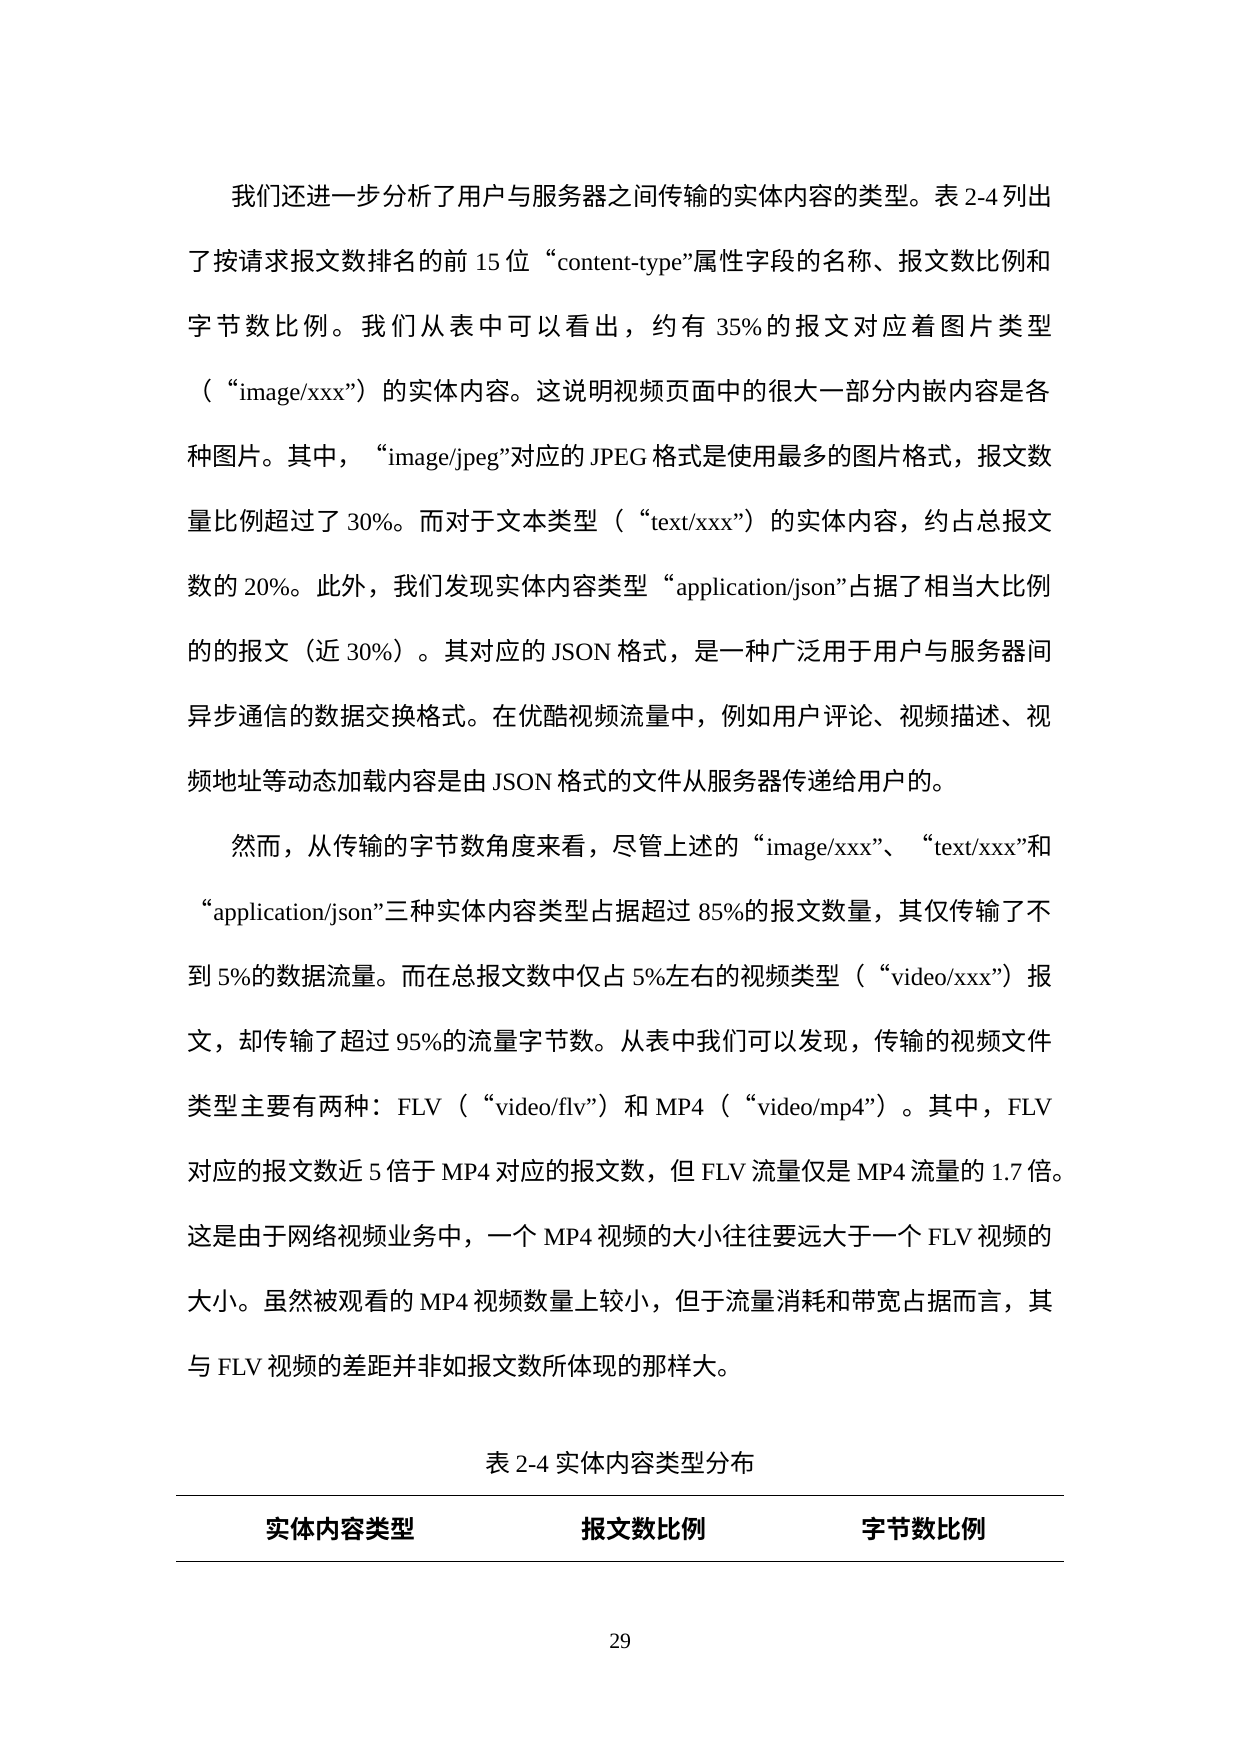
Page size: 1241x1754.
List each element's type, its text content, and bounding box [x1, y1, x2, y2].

table_header 实体内容类型 [176, 1496, 504, 1561]
table_header 报文数比例 [504, 1496, 784, 1561]
text 然而，从传输的字节数角度来看，尽管上述的“image/xxx”、“text/xxx”和“application/json”三种实体内容类型占据超过85%的报文数量，其仅传输了不到5%的数据流量。而在总报文数中仅占5%左右的视频类型（“video/xxx”）报文，却传输了超过95%的流量字节数。从表中我们可以发现，传输的视频文件类型主要有两种：FLV（“video/flv”）和MP4（“video/mp4”）。其中，FLV对应的报文数近5倍于MP4对应的报文数，但FLV流量仅是MP4流量的1.7倍。这是由于网络视频业务中，一个MP4视频的大小往往要远大于一个FLV视频的大小。虽然被观看的MP4视频数量上较小，但于流量消耗和带宽占据而言，其与FLV视频的差距并非如报文数所体现的那样大。 [187, 812, 1053, 1397]
table_header 字节数比例 [784, 1496, 1064, 1561]
text 我们还进一步分析了用户与服务器之间传输的实体内容的类型。表2-4列出了按请求报文数排名的前15位“content-type”属性字段的名称、报文数比例和字节数比例。我们从表中可以看出，约有35%的报文对应着图片类型（“image/xxx”）的实体内容。这说明视频页面中的很大一部分内嵌内容是各种图片。其中，“image/jpeg”对应的JPEG格式是使用最多的图片格式，报文数量比例超过了30%。而对于文本类型（“text/xxx”）的实体内容，约占总报文数的20%。此外，我们发现实体内容类型“application/json”占据了相当大比例的的报文（近30%）。其对应的JSON格式，是一种广泛用于用户与服务器间异步通信的数据交换格式。在优酷视频流量中，例如用户评论、视频描述、视频地址等动态加载内容是由JSON格式的文件从服务器传递给用户的。 [187, 162, 1053, 812]
text 表2-4 实体内容类型分布 [187, 1429, 1053, 1494]
